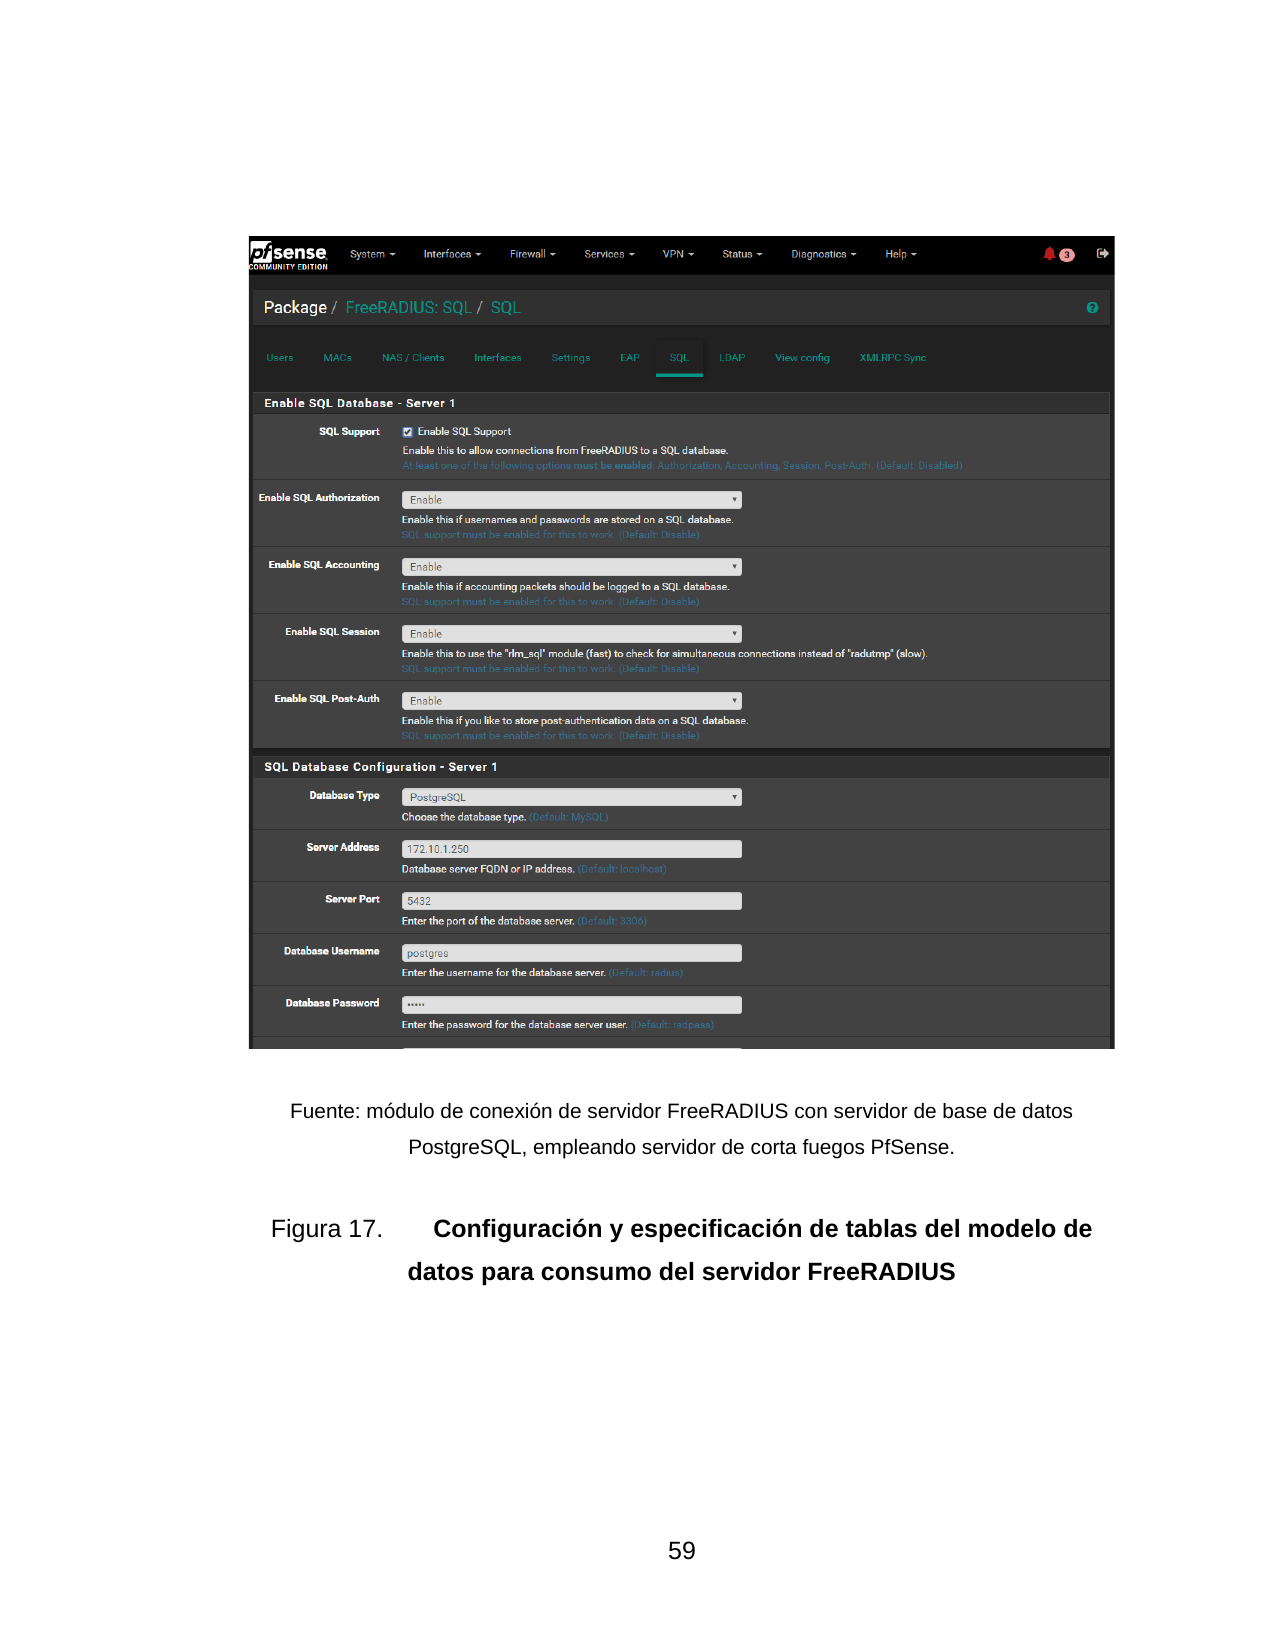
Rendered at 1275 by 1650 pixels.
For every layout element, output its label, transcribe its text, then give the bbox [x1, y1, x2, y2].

picture [248, 236, 1115, 1049]
text Configuración y especificación de tablas del modelo de datos para consumo del servidor FreeRADIUS [236, 1213, 1127, 1285]
text Fuente: módulo de conexión de servidor FreeRADIUS con servidor de base de datos PostgreSQL, empleando servidor de corta fuegos PfSense. [236, 1098, 1127, 1158]
